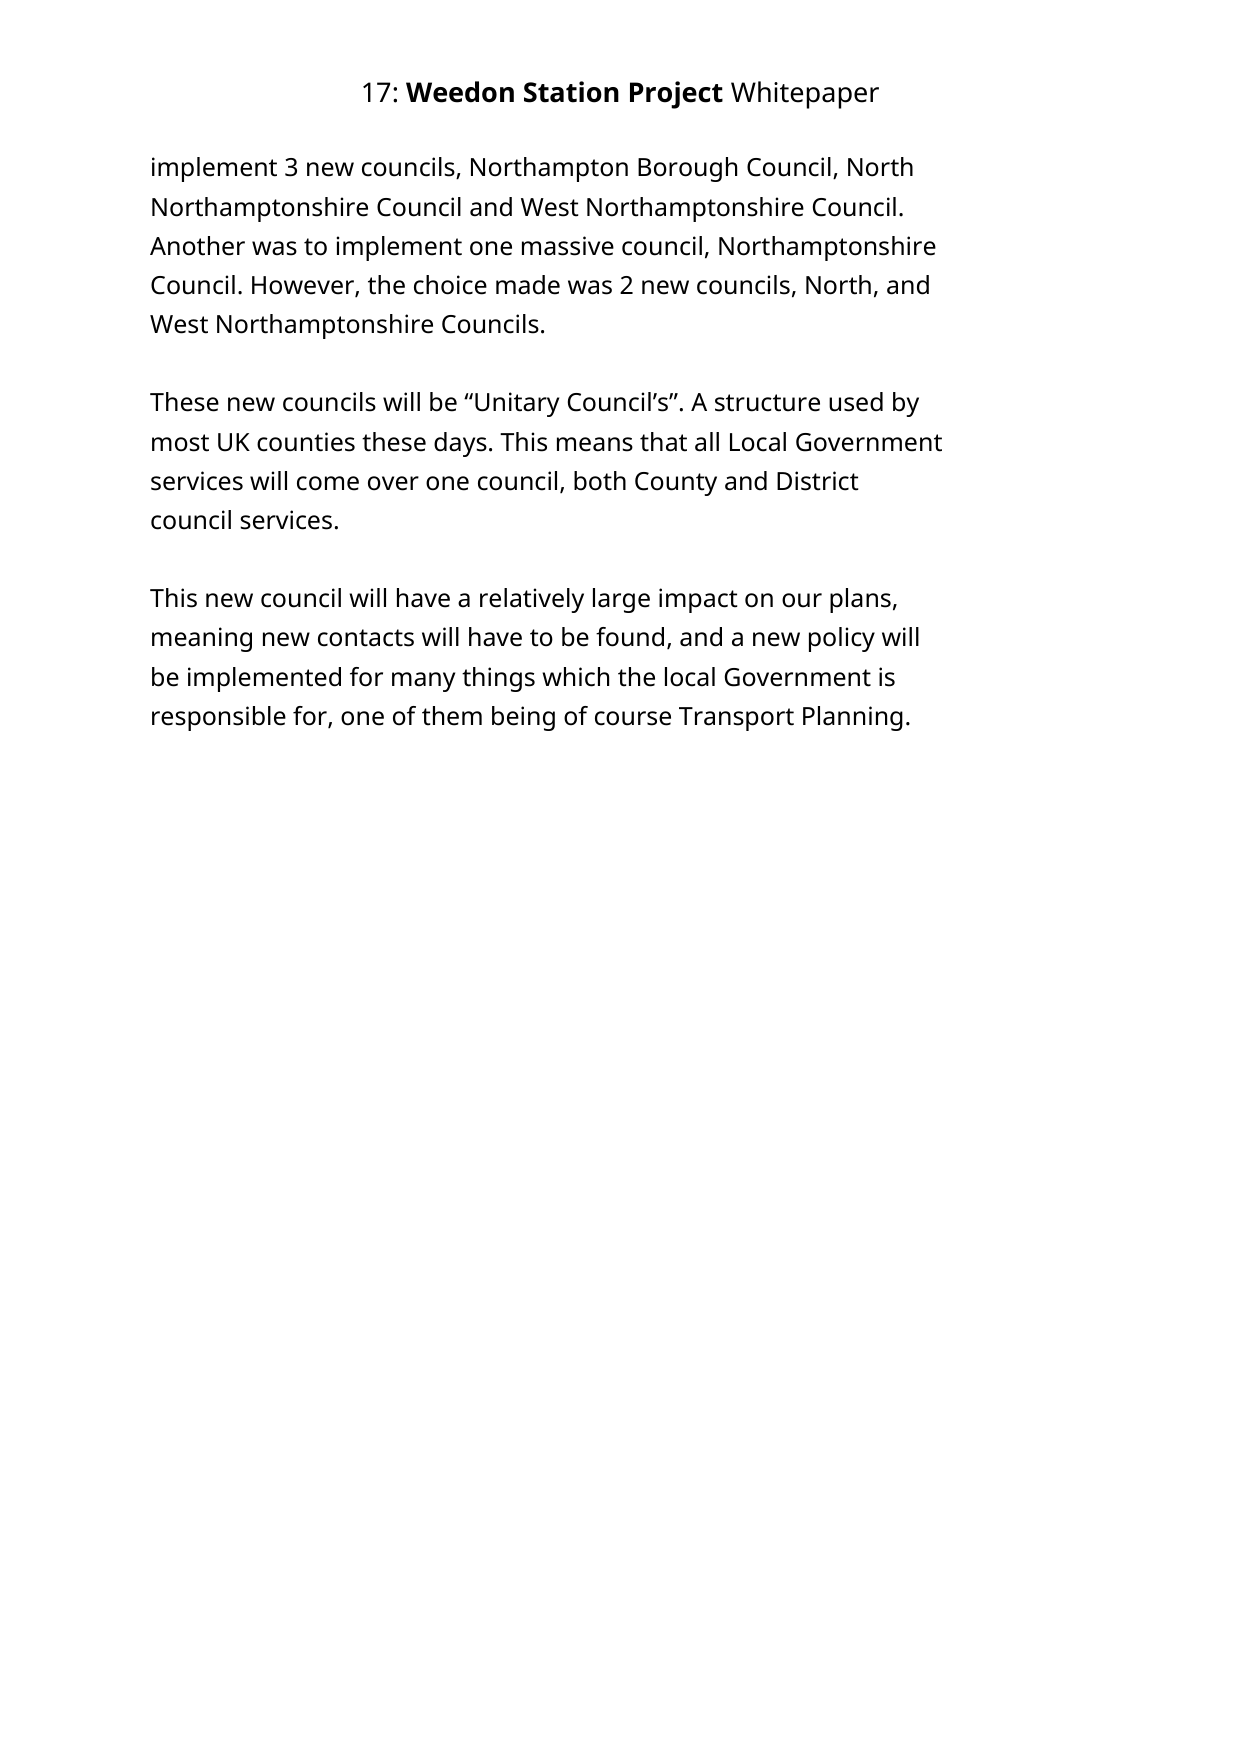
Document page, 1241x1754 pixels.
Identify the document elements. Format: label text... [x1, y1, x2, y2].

text These new councils will be “Unitary Council’s”. A structure used by most UK counties these days. This means that all Local Government services will come over one council, both County and District council services. [150, 385, 944, 537]
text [150, 150, 944, 341]
text This new council will have a relatively large impact on our plans, meaning new contacts will have to be found, and a new policy will be implemented for many things which the local Government is responsible for, one of them being of course Transport Planning. [150, 581, 944, 732]
